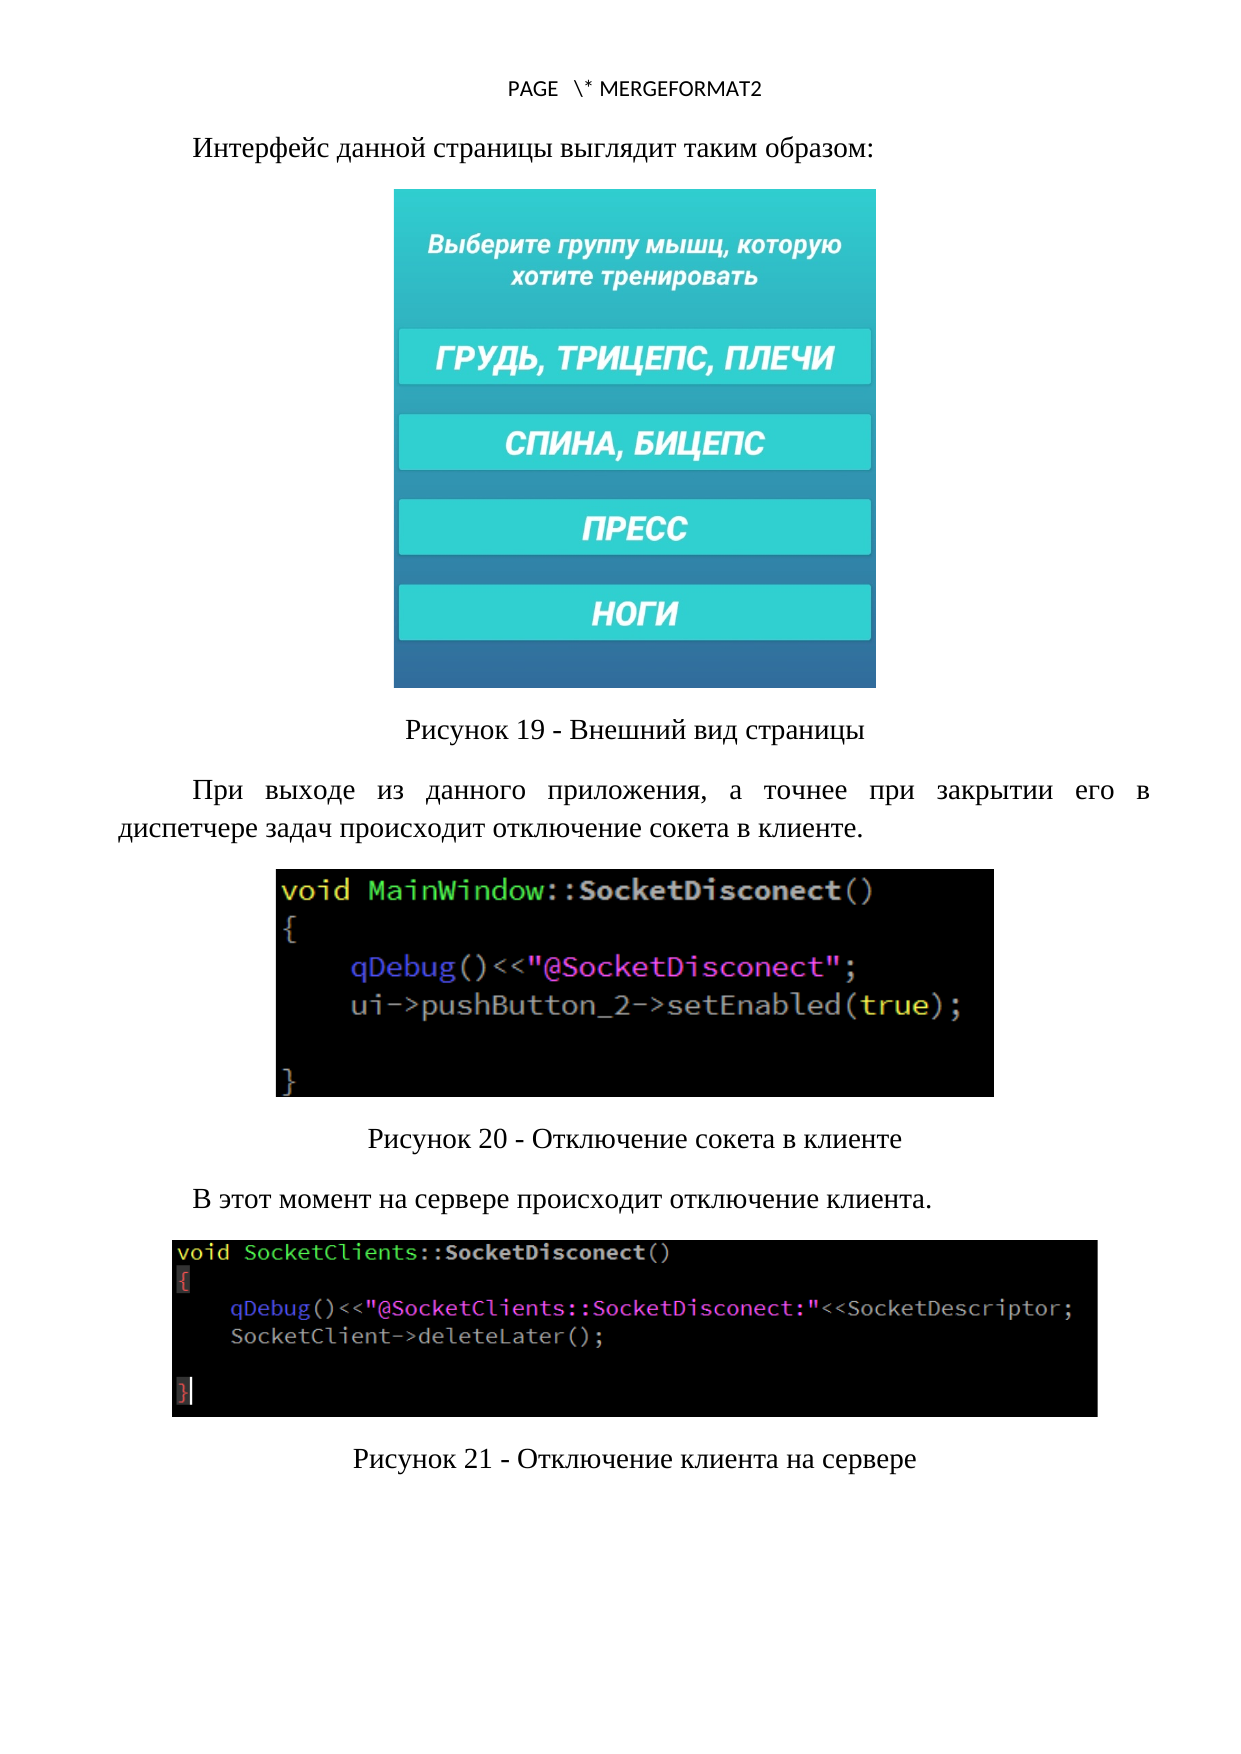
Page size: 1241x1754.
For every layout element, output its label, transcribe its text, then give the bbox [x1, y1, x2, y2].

text Интерфейс данной страницы выглядит таким образом: [118, 130, 1152, 163]
text Рисунок 20 - Отключение сокета в клиенте [118, 1122, 1152, 1155]
text При выходе из данного приложения, а точнее при закрытии его в диспетчере задач происходит отключение сокета в клиенте. [118, 772, 1152, 844]
text Рисунок 19 - Внешний вид страницы [118, 712, 1152, 746]
picture [275, 869, 994, 1097]
picture [172, 1240, 1098, 1417]
text В этот момент на сервере происходит отключение клиента. [118, 1181, 1152, 1214]
text Рисунок 21 - Отключение клиента на сервере [118, 1442, 1152, 1475]
picture [393, 189, 876, 688]
